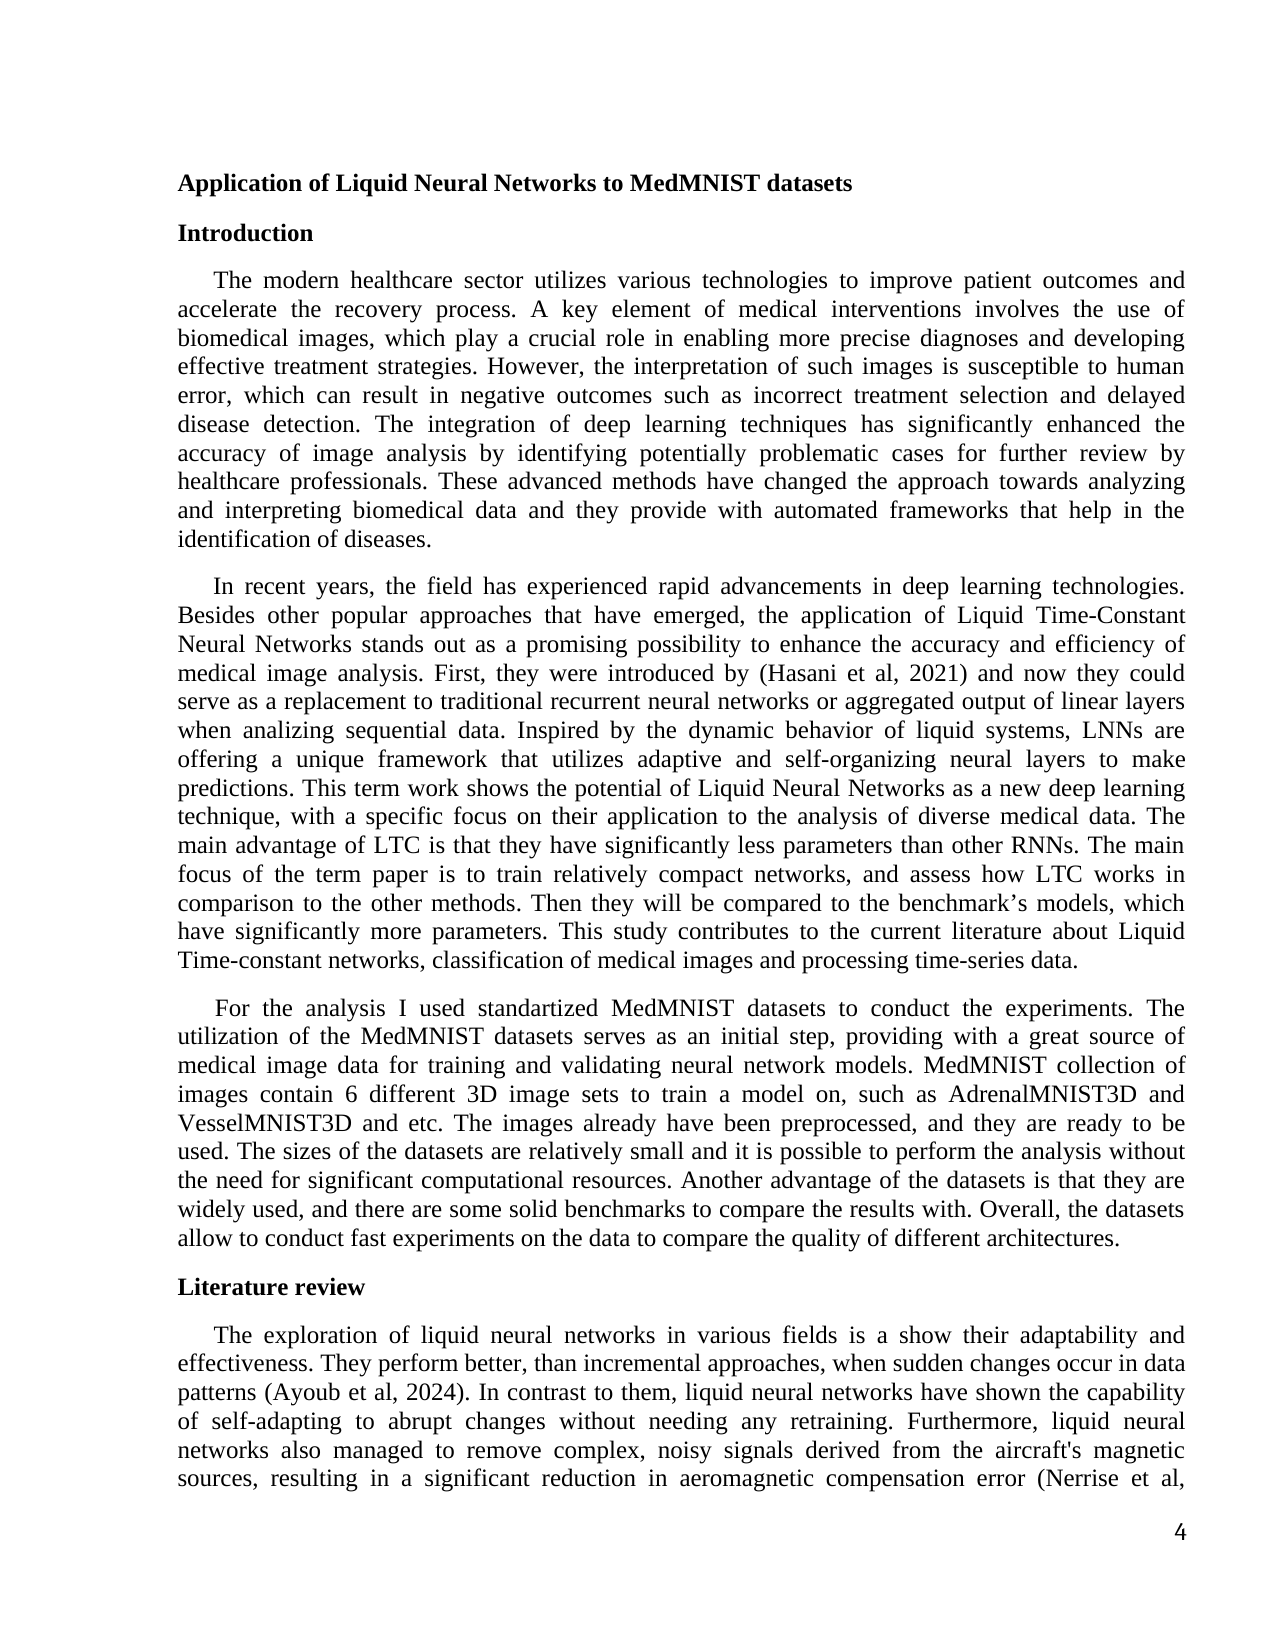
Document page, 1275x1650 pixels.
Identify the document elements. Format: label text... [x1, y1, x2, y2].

subtitle Application of Liquid Neural Networks to MedMNIST datasets [177, 168, 1186, 197]
text The modern healthcare sector utilizes various technologies to improve patient outcomes and accelerate the recovery process. A key element of medical interventions involves the use of biomedical images, which play a crucial role in enabling more precise diagnoses and developing effective treatment strategies. However, the interpretation of such images is susceptible to human error, which can result in negative outcomes such as incorrect treatment selection and delayed disease detection. The integration of deep learning techniques has significantly enhanced the accuracy of image analysis by identifying potentially problematic cases for further review by healthcare professionals. These advanced methods have changed the approach towards analyzing and interpreting biomedical data and they provide with automated frameworks that help in the identification of diseases. [177, 265, 1186, 553]
subtitle Literature review [177, 1272, 1186, 1301]
text In recent years, the field has experienced rapid advancements in deep learning technologies. Besides other popular approaches that have emerged, the application of Liquid Time-Constant Neural Networks stands out as a promising possibility to enhance the accuracy and efficiency of medical image analysis. First, they were introduced by (Hasani et al, 2021) and now they could serve as a replacement to traditional recurrent neural networks or aggregated output of linear layers when analizing sequential data. Inspired by the dynamic behavior of liquid systems, LNNs are offering a unique framework that utilizes adaptive and self-organizing neural layers to make predictions. This term work shows the potential of Liquid Neural Networks as a new deep learning technique, with a specific focus on their application to the analysis of diverse medical data. The main advantage of LTC is that they have significantly less parameters than other RNNs. The main focus of the term paper is to train relatively compact networks, and assess how LTC works in comparison to the other methods. Then they will be compared to the benchmark’s models, which have significantly more parameters. This study contributes to the current literature about Liquid Time-constant networks, classification of medical images and processing time-series data. [177, 571, 1186, 974]
subtitle Introduction [177, 218, 1186, 246]
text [177, 1320, 1186, 1492]
text For the analysis I used standartized MedMNIST datasets to conduct the experiments. The utilization of the MedMNIST datasets serves as an initial step, providing with a great source of medical image data for training and validating neural network models. MedMNIST collection of images contain 6 different 3D image sets to train a model on, such as AdrenalMNIST3D and VesselMNIST3D and etc. The images already have been preprocessed, and they are ready to be used. The sizes of the datasets are relatively small and it is possible to perform the analysis without the need for significant computational resources. Another advantage of the datasets is that they are widely used, and there are some solid benchmarks to compare the results with. Overall, the datasets allow to conduct fast experiments on the data to compare the quality of different architectures. [177, 993, 1186, 1251]
